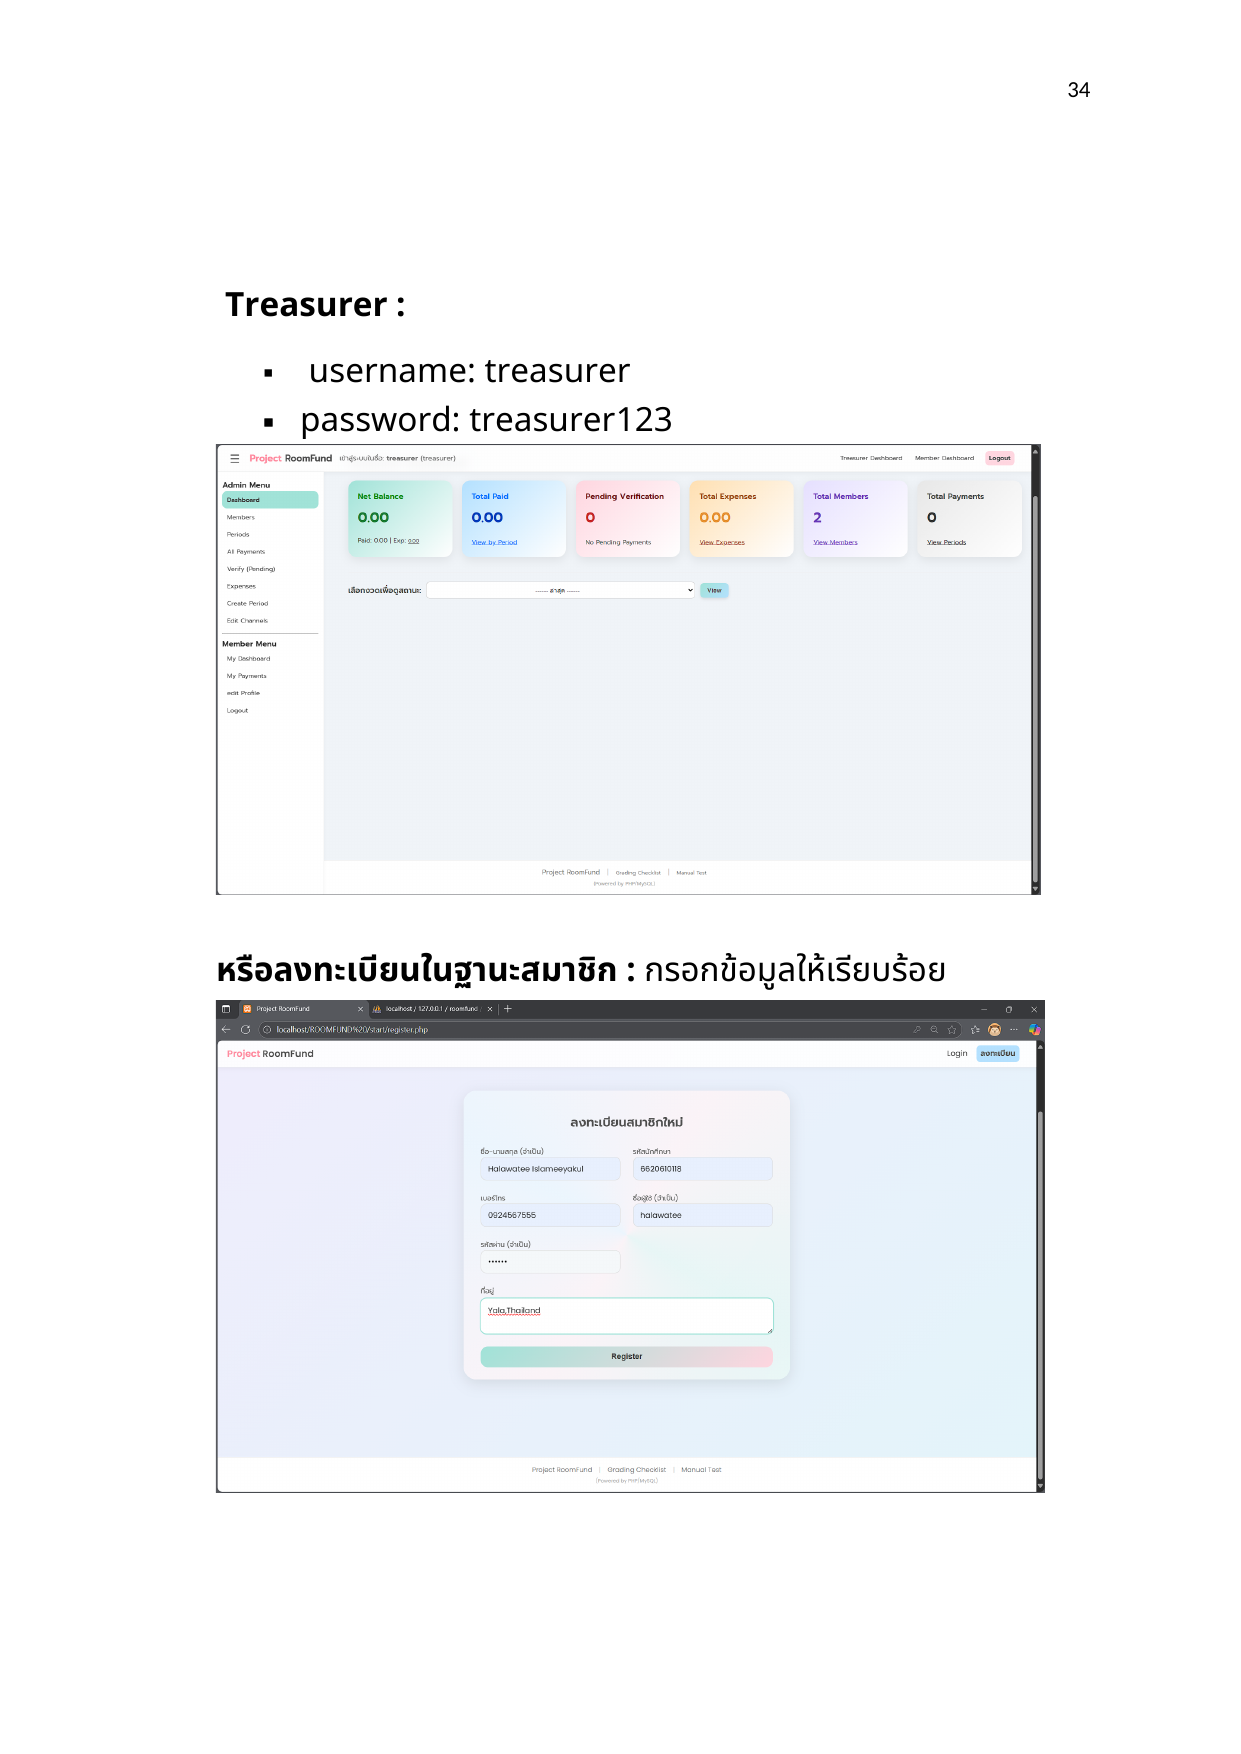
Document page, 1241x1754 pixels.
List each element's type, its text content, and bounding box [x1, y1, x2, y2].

picture [215, 444, 1041, 895]
picture [215, 1000, 1045, 1493]
list username: treasurer [262, 347, 1090, 392]
text Treasurer : [150, 281, 1090, 327]
list หรือลงทะเบียนในฐานะสมาชิก : กรอกข้อมูลให้เรียบร้อย [216, 946, 1090, 996]
list password: treasurer123 [262, 396, 1090, 441]
